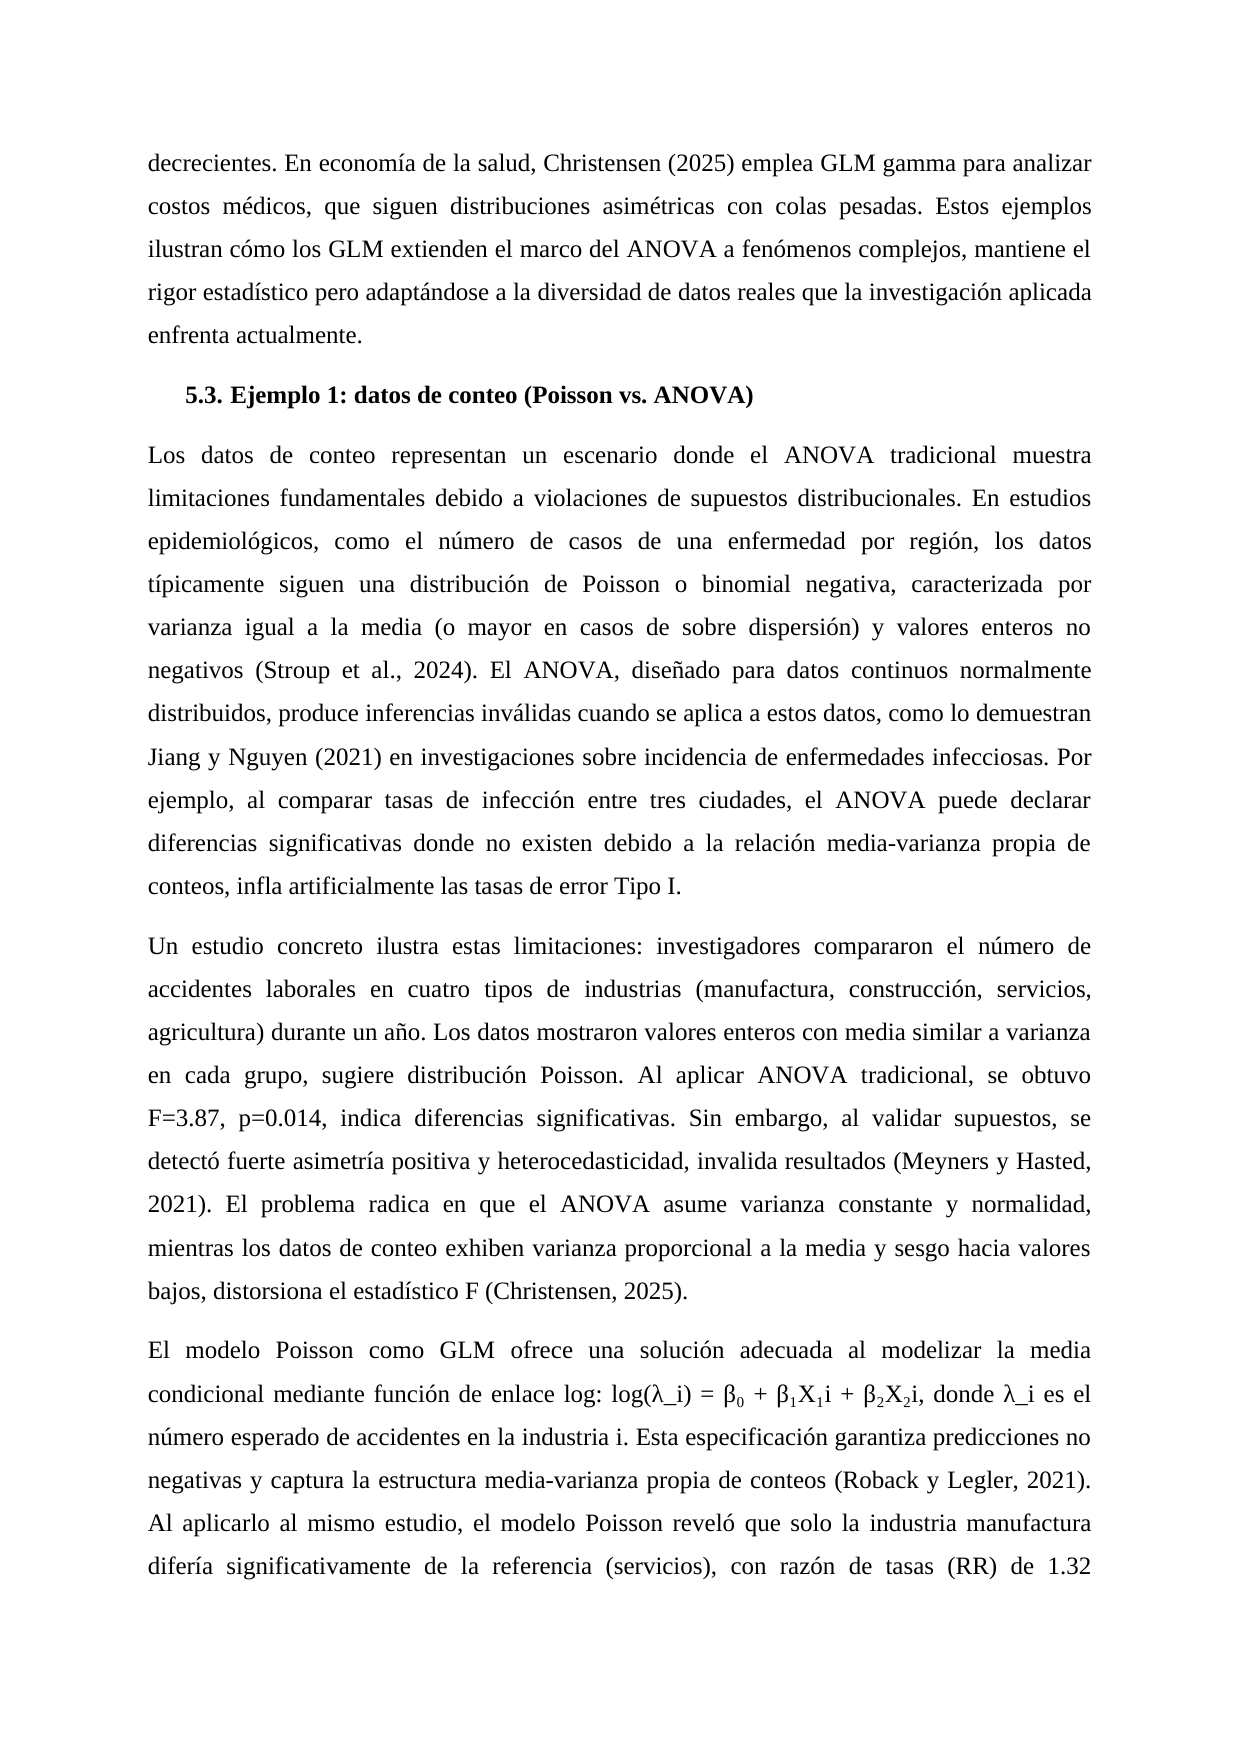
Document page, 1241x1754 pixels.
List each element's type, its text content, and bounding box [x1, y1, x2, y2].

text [148, 148, 1092, 349]
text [148, 1336, 1092, 1580]
subtitle Ejemplo 1: datos de conteo (Poisson vs. ANOVA) [185, 380, 1092, 409]
text Un estudio concreto ilustra estas limitaciones: investigadores compararon el número de accidentes laborales en cuatro tipos de industrias (manufactura, construcción, servicios, agricultura) durante un año. Los datos mostraron valores enteros con media similar a varianza en cada grupo, sugiere distribución Poisson. Al aplicar ANOVA tradicional, se obtuvo F=3.87, p=0.014, indica diferencias significativas. Sin embargo, al validar supuestos, se detectó fuerte asimetría positiva y heterocedasticidad, invalida resultados (Meyners y Hasted, 2021). El problema radica en que el ANOVA asume varianza constante y normalidad, mientras los datos de conteo exhiben varianza proporcional a la media y sesgo hacia valores bajos, distorsiona el estadístico F (Christensen, 2025). [148, 931, 1092, 1304]
text Los datos de conteo representan un escenario donde el ANOVA tradicional muestra limitaciones fundamentales debido a violaciones de supuestos distribucionales. En estudios epidemiológicos, como el número de casos de una enfermedad por región, los datos típicamente siguen una distribución de Poisson o binomial negativa, caracterizada por varianza igual a la media (o mayor en casos de sobre dispersión) y valores enteros no negativos (Stroup et al., 2024). El ANOVA, diseñado para datos continuos normalmente distribuidos, produce inferencias inválidas cuando se aplica a estos datos, como lo demuestran Jiang y Nguyen (2021) en investigaciones sobre incidencia de enfermedades infecciosas. Por ejemplo, al comparar tasas de infección entre tres ciudades, el ANOVA puede declarar diferencias significativas donde no existen debido a la relación media-varianza propia de conteos, infla artificialmente las tasas de error Tipo I. [148, 440, 1092, 900]
